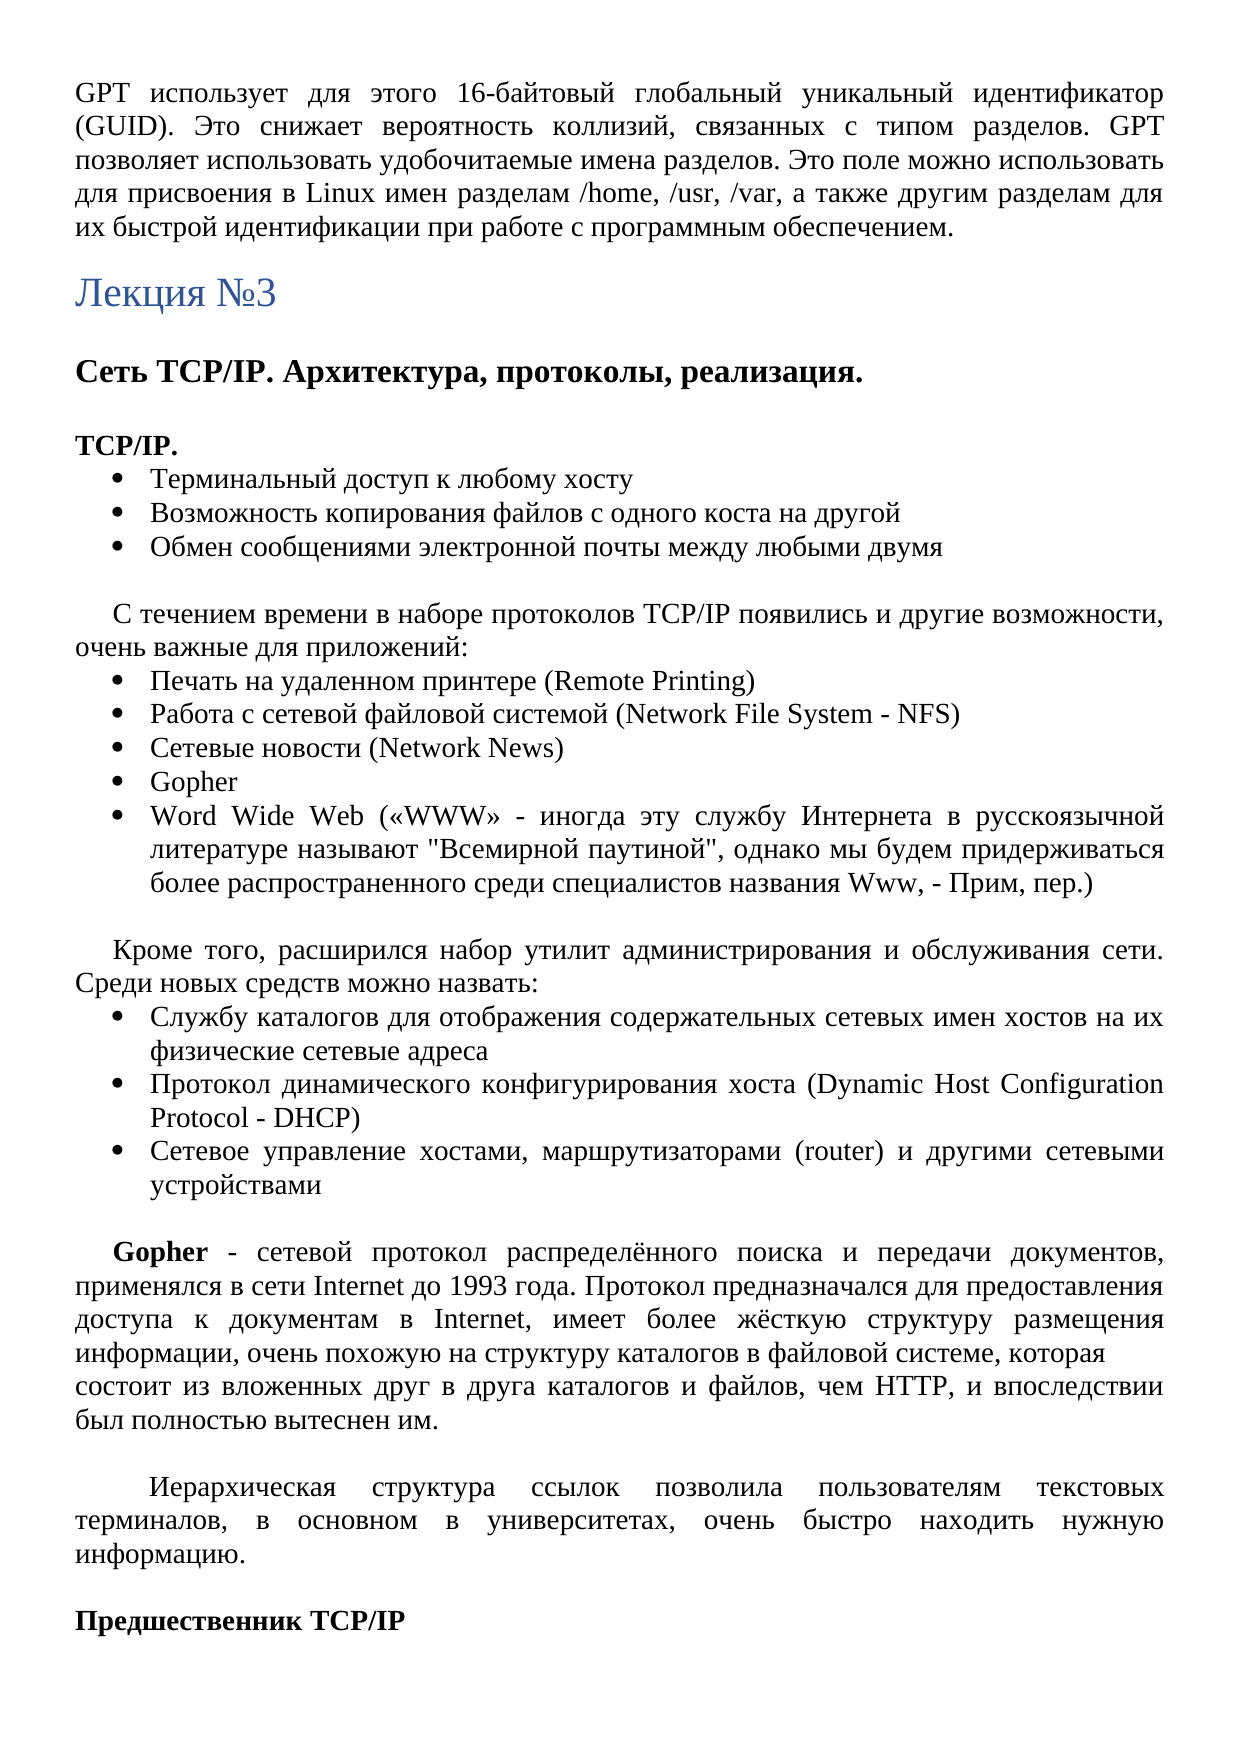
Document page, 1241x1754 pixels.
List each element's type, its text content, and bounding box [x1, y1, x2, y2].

list Работа с сетевой файловой системой (Network File System - NFS) [112, 697, 1165, 730]
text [75, 75, 1165, 243]
text Кроме того, расширился набор утилит администрирования и обслуживания сети. Среди новых средств можно назвать: [75, 932, 1165, 999]
list Word Wide Web («WWW» - иногда эту службу Интернета в русскоязычной литературе называют "Всемирной паутиной", однако мы будем придерживаться более распространенного среди специалистов названия Www, - Прим, пер.) [112, 798, 1165, 898]
text Предшественник TCP/IP [75, 1603, 1165, 1637]
list Сетевые новости (Network News) [112, 730, 1165, 764]
text Сеть TCP/IP. Архитектура, протоколы, реализация. [75, 351, 1165, 389]
list Протокол динамического конфигурирования хоста (Dynamic Host Configuration Protocol - DHCP) [112, 1066, 1165, 1133]
list Печать на удаленном принтере (Remote Printing) [112, 663, 1165, 697]
text С течением времени в наборе протоколов ТСР/IP появились и другие возможности, очень важные для приложений: [75, 596, 1165, 663]
text TCP/IP. [75, 428, 1165, 461]
list Службу каталогов для отображения содержательных сетевых имен хостов на их физические сетевые адреса [112, 999, 1165, 1066]
subtitle Лекция №3 [75, 268, 1165, 316]
list Сетевое управление хостами, маршрутизаторами (router) и другими сетевыми устройствами [112, 1133, 1165, 1201]
list Терминальный доступ к любому хосту [112, 461, 1165, 495]
list Возможность копирования файлов с одного коста на другой [112, 495, 1165, 529]
text Gopher - сетевой протокол распределённого поиска и передачи документов, применялся в сети Internet до 1993 года. Протокол предназначался для предоставления доступа к документам в Internet, имеет более жёсткую структуру размещения информации, очень похожую на структуру каталогов в файловой системе, которая [75, 1234, 1165, 1368]
list Обмен сообщениями электронной почты между любыми двумя [112, 529, 1165, 562]
list Gopher [112, 764, 1165, 798]
text Иерархическая структура ссылок позволила пользователям текстовых терминалов, в основном в университетах, очень быстро находить нужную информацию. [75, 1469, 1165, 1569]
text состоит из вложенных друг в друга каталогов и файлов, чем HТТР, и впоследствии был полностью вытеснен им. [75, 1368, 1165, 1435]
